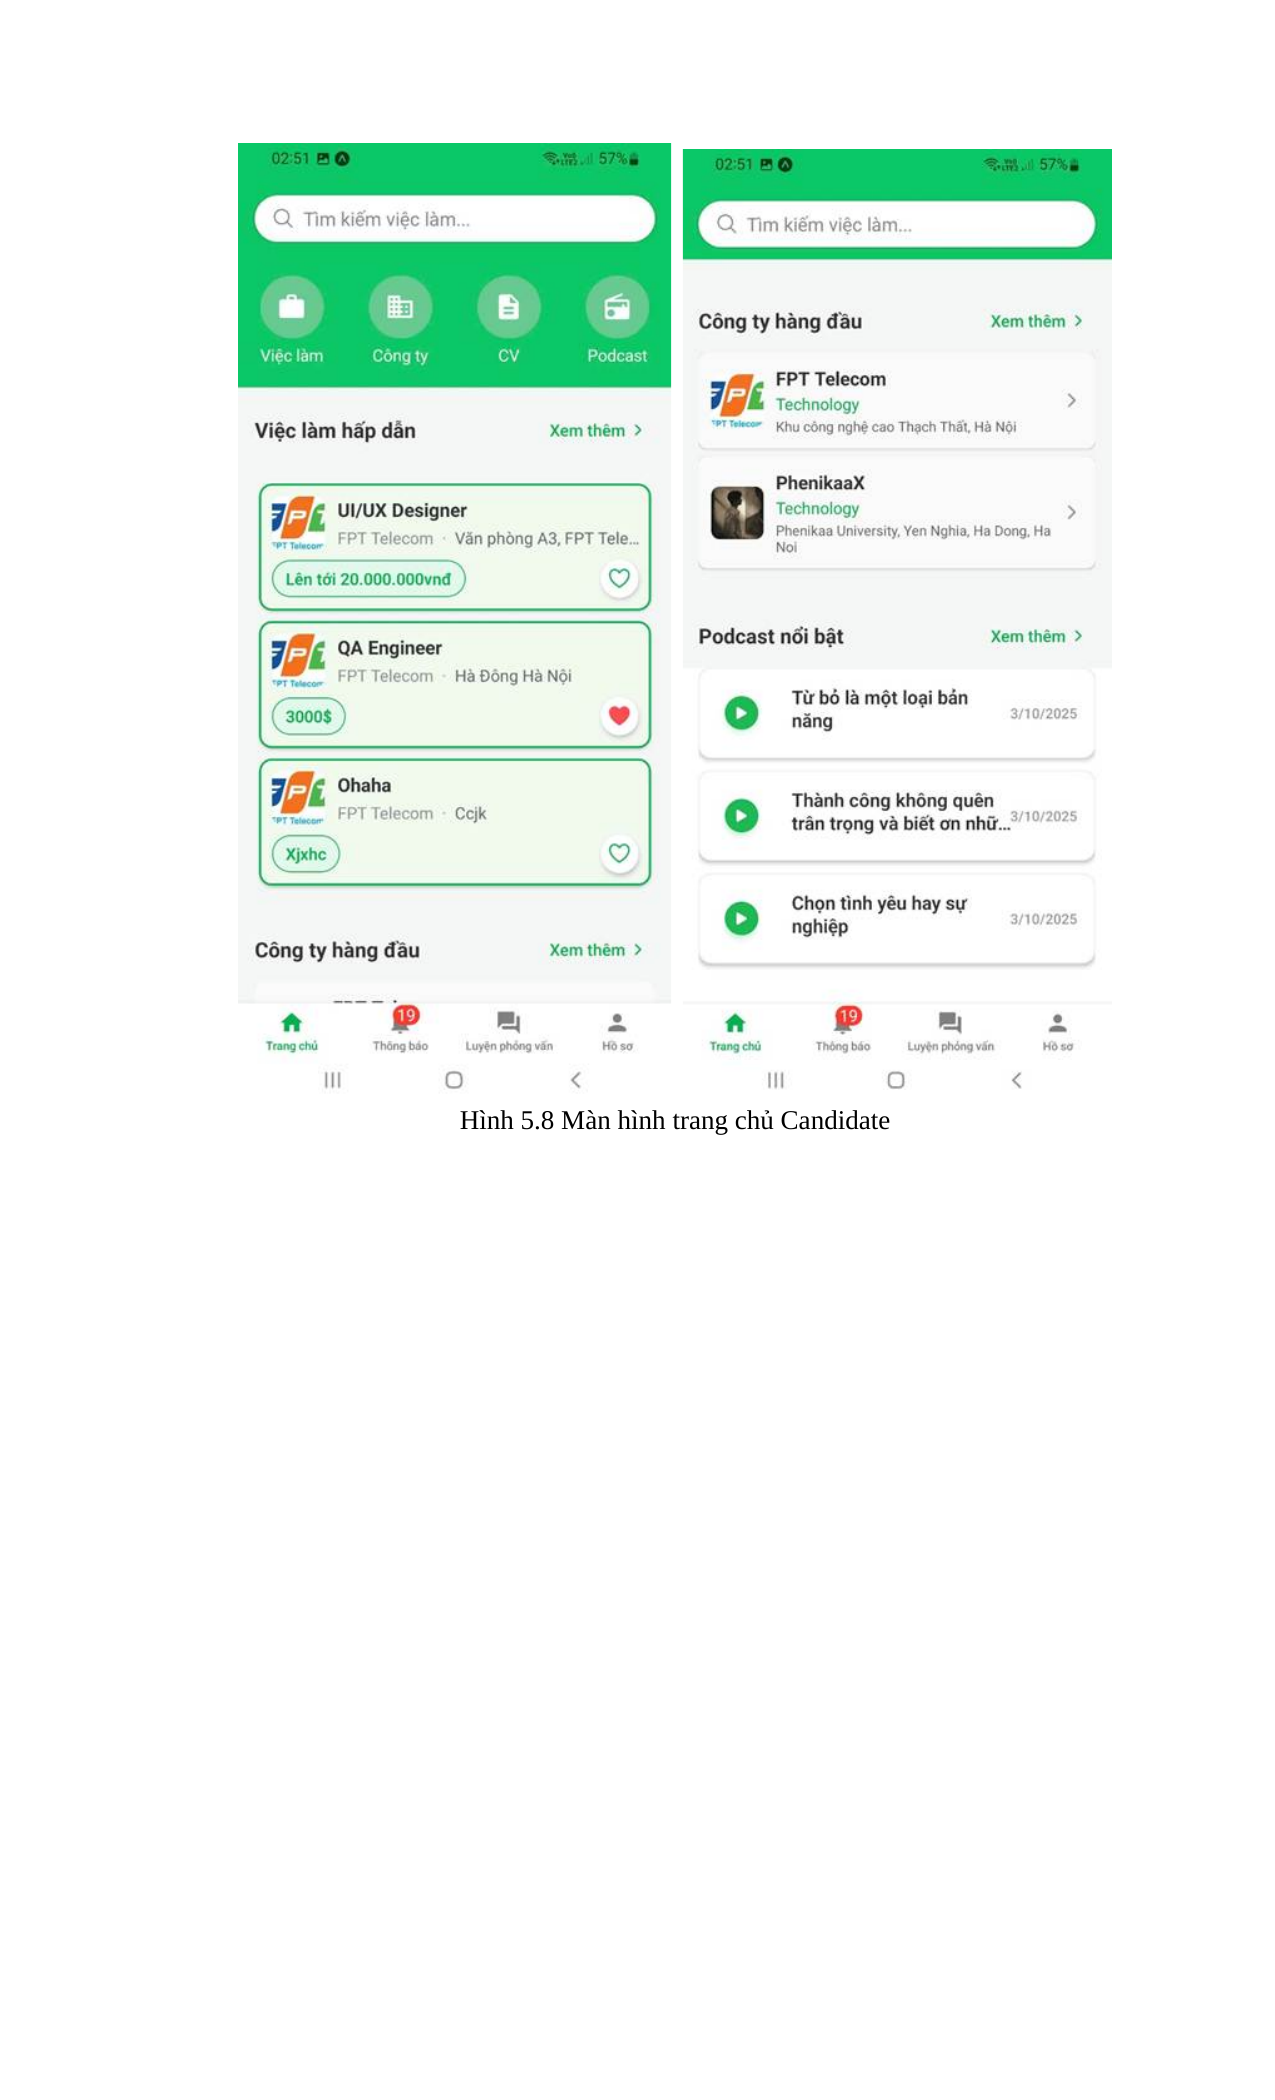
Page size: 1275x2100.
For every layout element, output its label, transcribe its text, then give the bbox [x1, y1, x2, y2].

picture [238, 143, 672, 1105]
picture [682, 149, 1112, 1105]
text Hình 5.8 Màn hình trang chủ Candidate [112, 1104, 1237, 1135]
